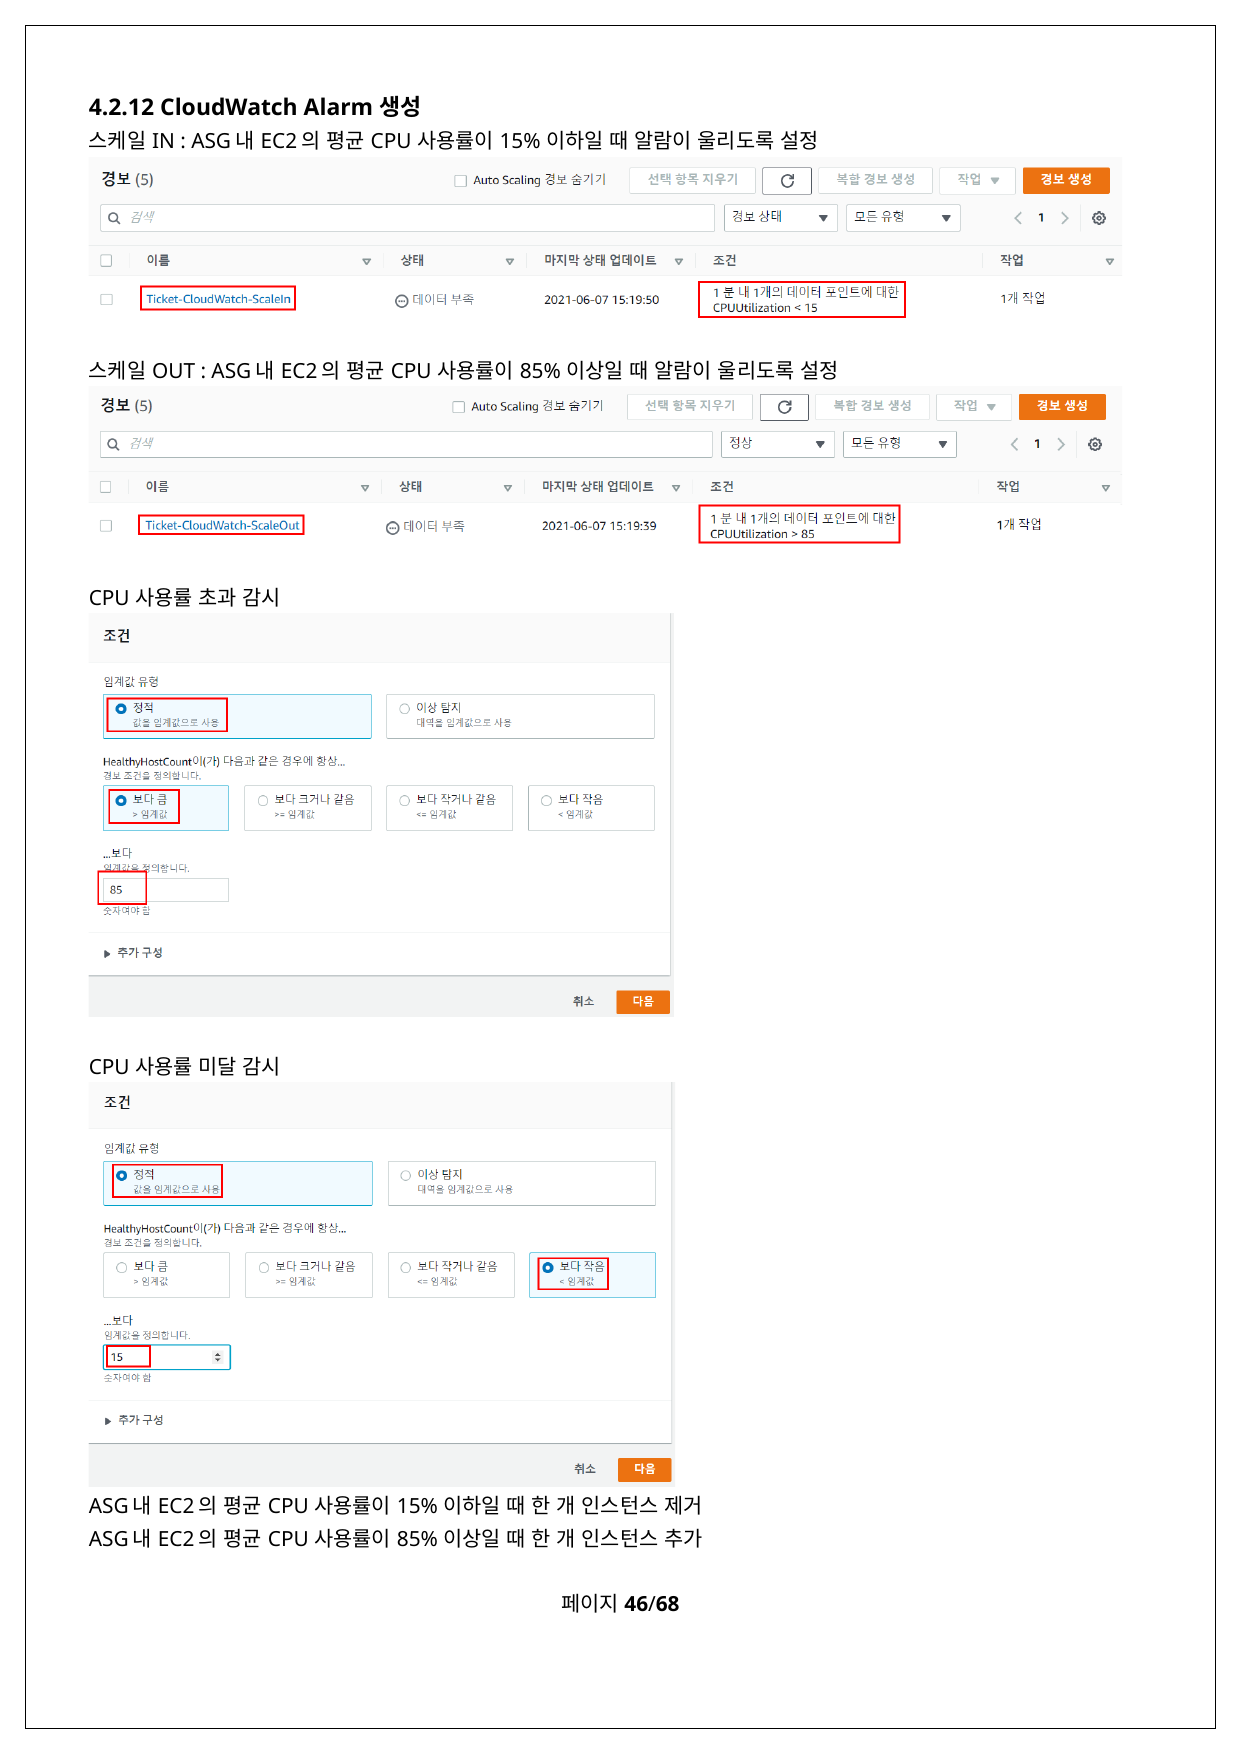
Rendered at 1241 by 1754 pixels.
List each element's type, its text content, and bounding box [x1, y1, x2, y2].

picture [88, 1082, 675, 1487]
text CPU 사용률 미달 감시 [88, 1050, 1152, 1080]
picture [88, 386, 1123, 548]
text CPU 사용률 초과 감시 [88, 581, 1152, 611]
picture [88, 613, 674, 1017]
text 스케일 IN : ASG내 EC2의 평균 CPU 사용률이 15% 이하일 때 알람이 울리도록 설정 [88, 124, 1152, 155]
text ASG내 EC2의 평균 CPU 사용률이 85% 이상일 때 한 개 인스턴스 추가 [88, 1522, 1152, 1552]
subtitle 4.2.12 CloudWatch Alarm 생성 [88, 88, 1152, 122]
text 스케일 OUT : ASG내 EC2의 평균 CPU 사용률이 85% 이상일 때 알람이 울리도록 설정 [88, 354, 1152, 384]
picture [88, 157, 1123, 321]
text ASG내 EC2의 평균 CPU 사용률이 15% 이하일 때 한 개 인스턴스 제거 [88, 1489, 1152, 1519]
